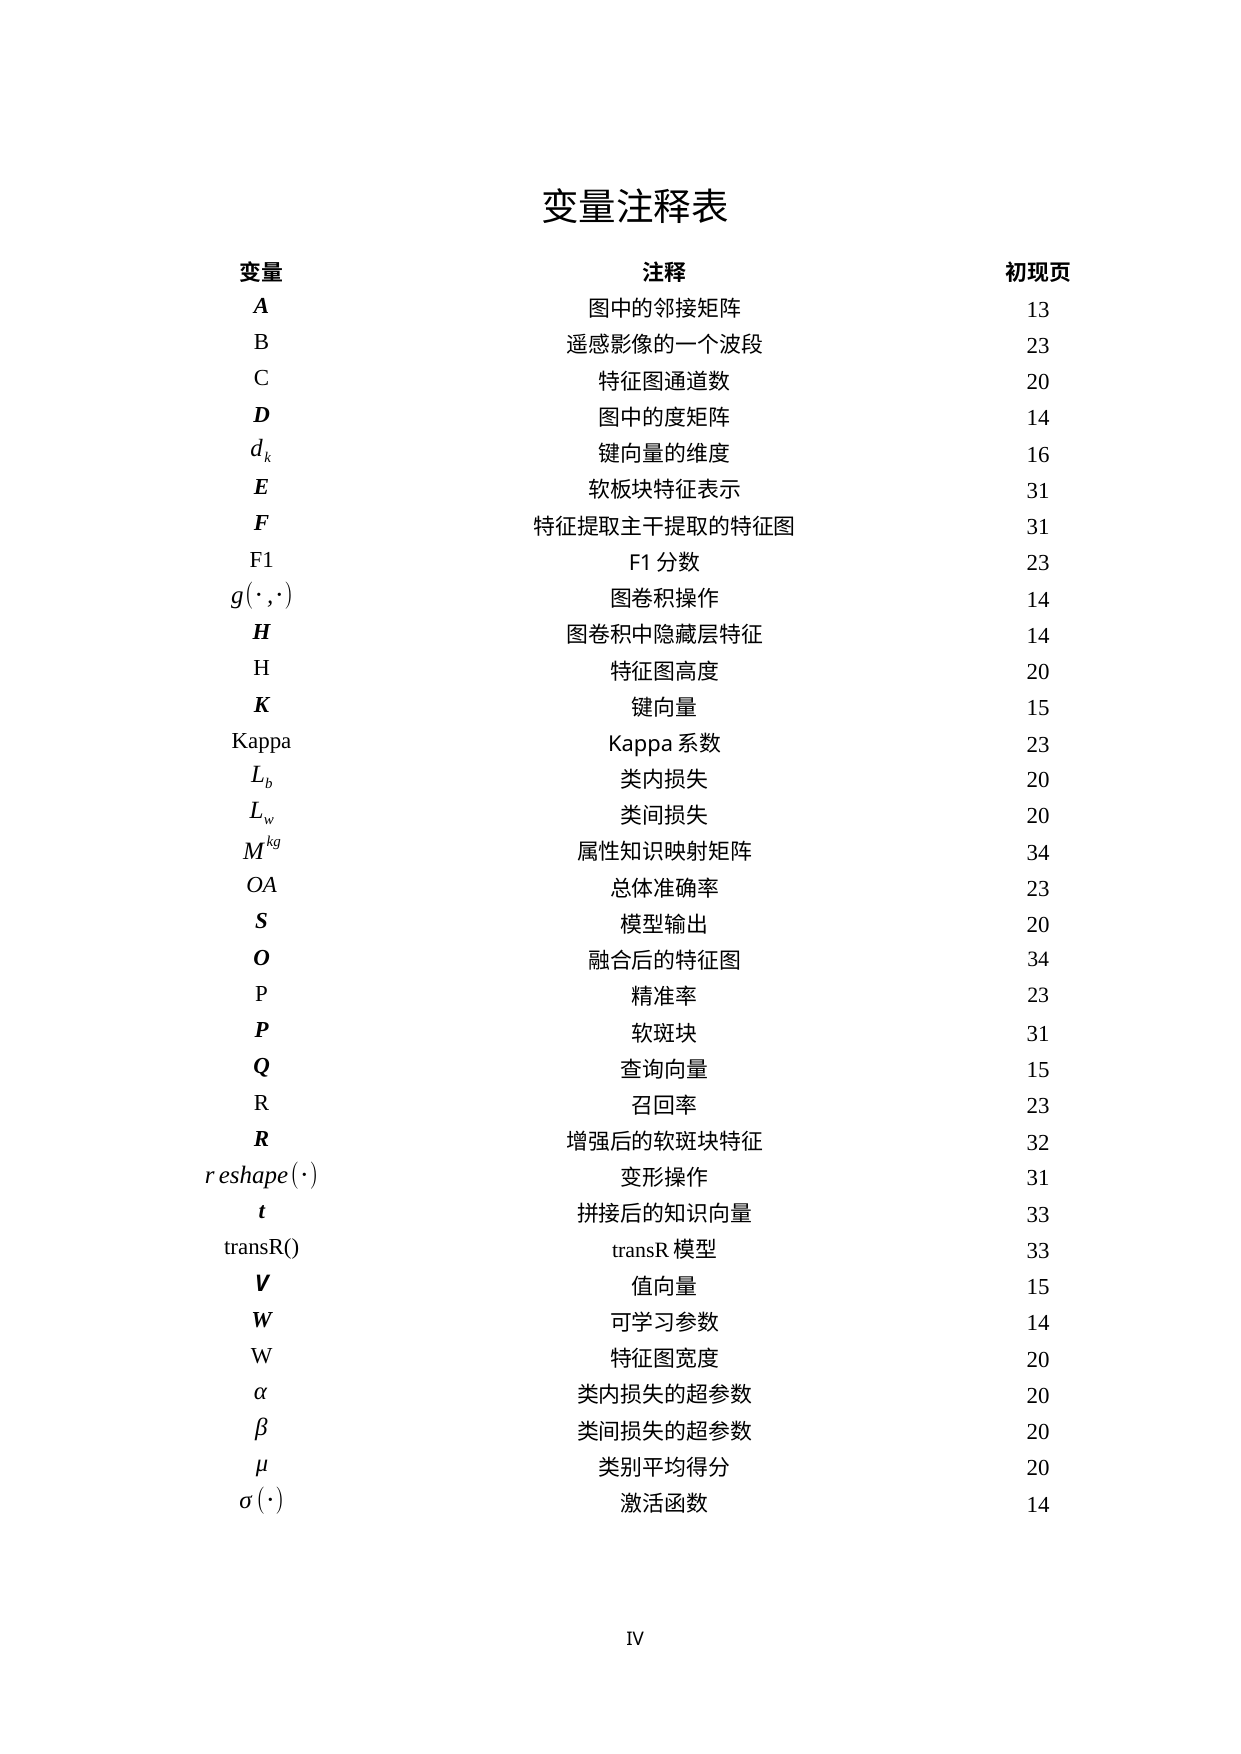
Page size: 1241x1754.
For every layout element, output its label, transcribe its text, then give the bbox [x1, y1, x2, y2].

table_cell 融合后的特征图 [337, 941, 992, 977]
table_cell B [186, 325, 337, 361]
table_cell 图卷积中隐藏层特征 [337, 615, 992, 651]
table_cell 14 [992, 1484, 1084, 1520]
table_cell 33 [992, 1194, 1084, 1230]
table_cell 属性知识映射矩阵 [337, 832, 992, 868]
table_cell 类内损失的超参数 [337, 1375, 992, 1411]
table_header 注释 [337, 253, 992, 289]
table_cell 20 [992, 1339, 1084, 1375]
table_cell 图中的邻接矩阵 [337, 289, 992, 325]
table_cell 20 [992, 796, 1084, 832]
table_cell [186, 1411, 337, 1448]
table_cell F1分数 [337, 543, 992, 579]
table_cell 31 [992, 1013, 1084, 1049]
table_cell 23 [992, 977, 1084, 1013]
table_cell 15 [992, 688, 1084, 724]
table_cell V [186, 1266, 337, 1303]
table_cell H [186, 651, 337, 688]
table_cell Kappa系数 [337, 724, 992, 760]
table_cell 15 [992, 1266, 1084, 1303]
table_cell 特征图高度 [337, 651, 992, 688]
table_cell 20 [992, 760, 1084, 796]
table_cell 遥感影像的一个波段 [337, 325, 992, 361]
table_cell [186, 832, 337, 868]
table_cell 召回率 [337, 1086, 992, 1122]
table_cell [186, 579, 337, 615]
table_cell 类间损失的超参数 [337, 1411, 992, 1448]
table_cell 16 [992, 434, 1084, 470]
table_cell 软板块特征表示 [337, 470, 992, 506]
table_cell A [186, 289, 337, 325]
table_cell 34 [992, 941, 1084, 977]
table_cell 20 [992, 905, 1084, 941]
table_cell 23 [992, 868, 1084, 904]
table_cell D [186, 398, 337, 434]
table_cell 键向量的维度 [337, 434, 992, 470]
table_cell 14 [992, 1303, 1084, 1339]
table_cell transR模型 [337, 1230, 992, 1266]
table_cell R [186, 1122, 337, 1158]
table_cell 激活函数 [337, 1484, 992, 1520]
table_cell K [186, 688, 337, 724]
table_cell F1 [186, 543, 337, 579]
table_cell 32 [992, 1122, 1084, 1158]
table_cell 20 [992, 1375, 1084, 1411]
table_cell 23 [992, 1086, 1084, 1122]
table_cell C [186, 361, 337, 398]
table_cell 特征图通道数 [337, 361, 992, 398]
table_cell 20 [992, 1448, 1084, 1484]
table_cell 31 [992, 506, 1084, 543]
table_cell 变形操作 [337, 1158, 992, 1194]
table_cell W [186, 1339, 337, 1375]
table_cell 23 [992, 325, 1084, 361]
table_cell 15 [992, 1050, 1084, 1086]
table_cell 34 [992, 832, 1084, 868]
table_cell t [186, 1194, 337, 1230]
table_cell 20 [992, 361, 1084, 398]
table_cell 总体准确率 [337, 868, 992, 904]
table_header 变量 [186, 253, 337, 289]
table_cell 31 [992, 470, 1084, 506]
table_cell 拼接后的知识向量 [337, 1194, 992, 1230]
table_header 初现页 [992, 253, 1084, 289]
table_cell 键向量 [337, 688, 992, 724]
table_cell 查询向量 [337, 1050, 992, 1086]
table_cell 23 [992, 543, 1084, 579]
table_cell 33 [992, 1230, 1084, 1266]
table_cell Q [186, 1050, 337, 1086]
table_cell [186, 1484, 337, 1520]
table_cell H [186, 615, 337, 651]
table_cell 值向量 [337, 1266, 992, 1303]
table_cell 20 [992, 651, 1084, 688]
table_cell [186, 1375, 337, 1411]
table_cell P [186, 1013, 337, 1049]
table_cell S [186, 905, 337, 941]
table_cell 特征提取主干提取的特征图 [337, 506, 992, 543]
table_cell W [186, 1303, 337, 1339]
table_cell 精准率 [337, 977, 992, 1013]
table_cell 31 [992, 1158, 1084, 1194]
table_cell [186, 434, 337, 470]
table_cell transR() [186, 1230, 337, 1266]
table_cell 软斑块 [337, 1013, 992, 1049]
table_cell 图中的度矩阵 [337, 398, 992, 434]
table_cell 14 [992, 398, 1084, 434]
table_cell 类内损失 [337, 760, 992, 796]
table_cell P [186, 977, 337, 1013]
table_cell R [186, 1086, 337, 1122]
table_cell F [186, 506, 337, 543]
table_cell 类间损失 [337, 796, 992, 832]
table_cell OA [186, 868, 337, 904]
table_cell [186, 796, 337, 832]
table_cell [186, 1158, 337, 1194]
table_cell Kappa [186, 724, 337, 760]
table_cell 特征图宽度 [337, 1339, 992, 1375]
table_cell 类别平均得分 [337, 1448, 992, 1484]
table_cell 13 [992, 289, 1084, 325]
table_cell E [186, 470, 337, 506]
table_cell [186, 1448, 337, 1484]
table_cell 14 [992, 579, 1084, 615]
table_cell 23 [992, 724, 1084, 760]
table_cell O [186, 941, 337, 977]
table_cell [186, 760, 337, 796]
table_cell 20 [992, 1411, 1084, 1448]
table_cell 模型输出 [337, 905, 992, 941]
text 变量注释表 [148, 171, 1122, 236]
table_cell 可学习参数 [337, 1303, 992, 1339]
table_cell 图卷积操作 [337, 579, 992, 615]
table_cell 14 [992, 615, 1084, 651]
table_cell 增强后的软斑块特征 [337, 1122, 992, 1158]
